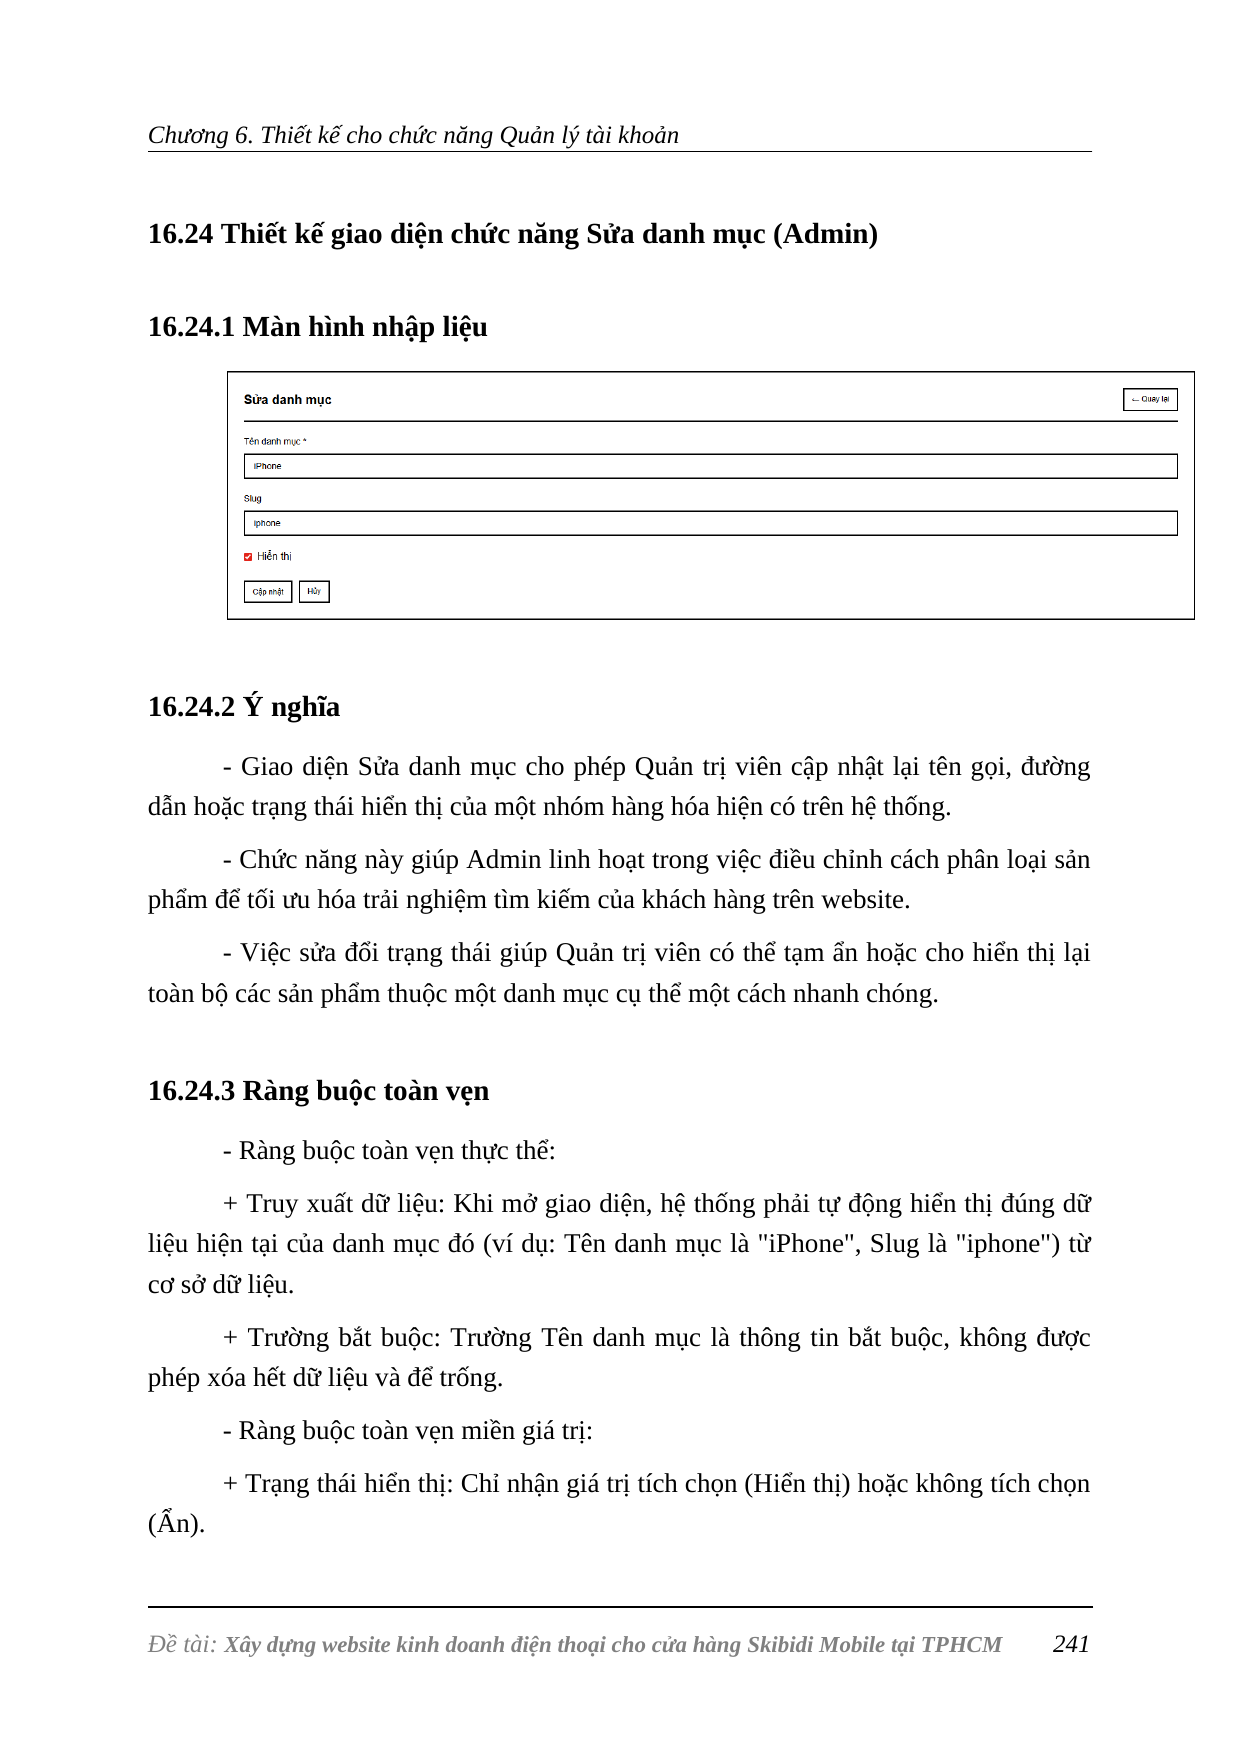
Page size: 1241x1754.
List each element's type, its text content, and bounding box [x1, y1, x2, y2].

subtitle Thiết kế giao diện chức năng Sửa danh mục (Admin) [148, 207, 1092, 253]
subtitle Màn hình nhập liệu [148, 303, 1092, 344]
text + Trường bắt buộc: Trường Tên danh mục là thông tin bắt buộc, không được phép xóa hết dữ liệu và để trống. [148, 1321, 1092, 1392]
picture [222, 369, 1198, 624]
subtitle Ràng buộc toàn vẹn [148, 1067, 1092, 1109]
text - Việc sửa đổi trạng thái giúp Quản trị viên có thể tạm ẩn hoặc cho hiển thị lại toàn bộ các sản phẩm thuộc một danh mục cụ thể một cách nhanh chóng. [148, 937, 1092, 1008]
text - Ràng buộc toàn vẹn thực thể: [148, 1134, 1092, 1165]
text - Chức năng này giúp Admin linh hoạt trong việc điều chỉnh cách phân loại sản phẩm để tối ưu hóa trải nghiệm tìm kiếm của khách hàng trên website. [148, 843, 1092, 915]
text - Giao diện Sửa danh mục cho phép Quản trị viên cập nhật lại tên gọi, đường dẫn hoặc trạng thái hiển thị của một nhóm hàng hóa hiện có trên hệ thống. [148, 750, 1092, 821]
text - Ràng buộc toàn vẹn miền giá trị: [148, 1414, 1092, 1445]
text + Truy xuất dữ liệu: Khi mở giao diện, hệ thống phải tự động hiển thị đúng dữ liệu hiện tại của danh mục đó (ví dụ: Tên danh mục là "iPhone", Slug là "iphone") từ cơ sở dữ liệu. [148, 1187, 1092, 1299]
subtitle Ý nghĩa [148, 683, 1092, 725]
text + Trạng thái hiển thị: Chỉ nhận giá trị tích chọn (Hiển thị) hoặc không tích chọn (Ẩn). [148, 1467, 1092, 1538]
